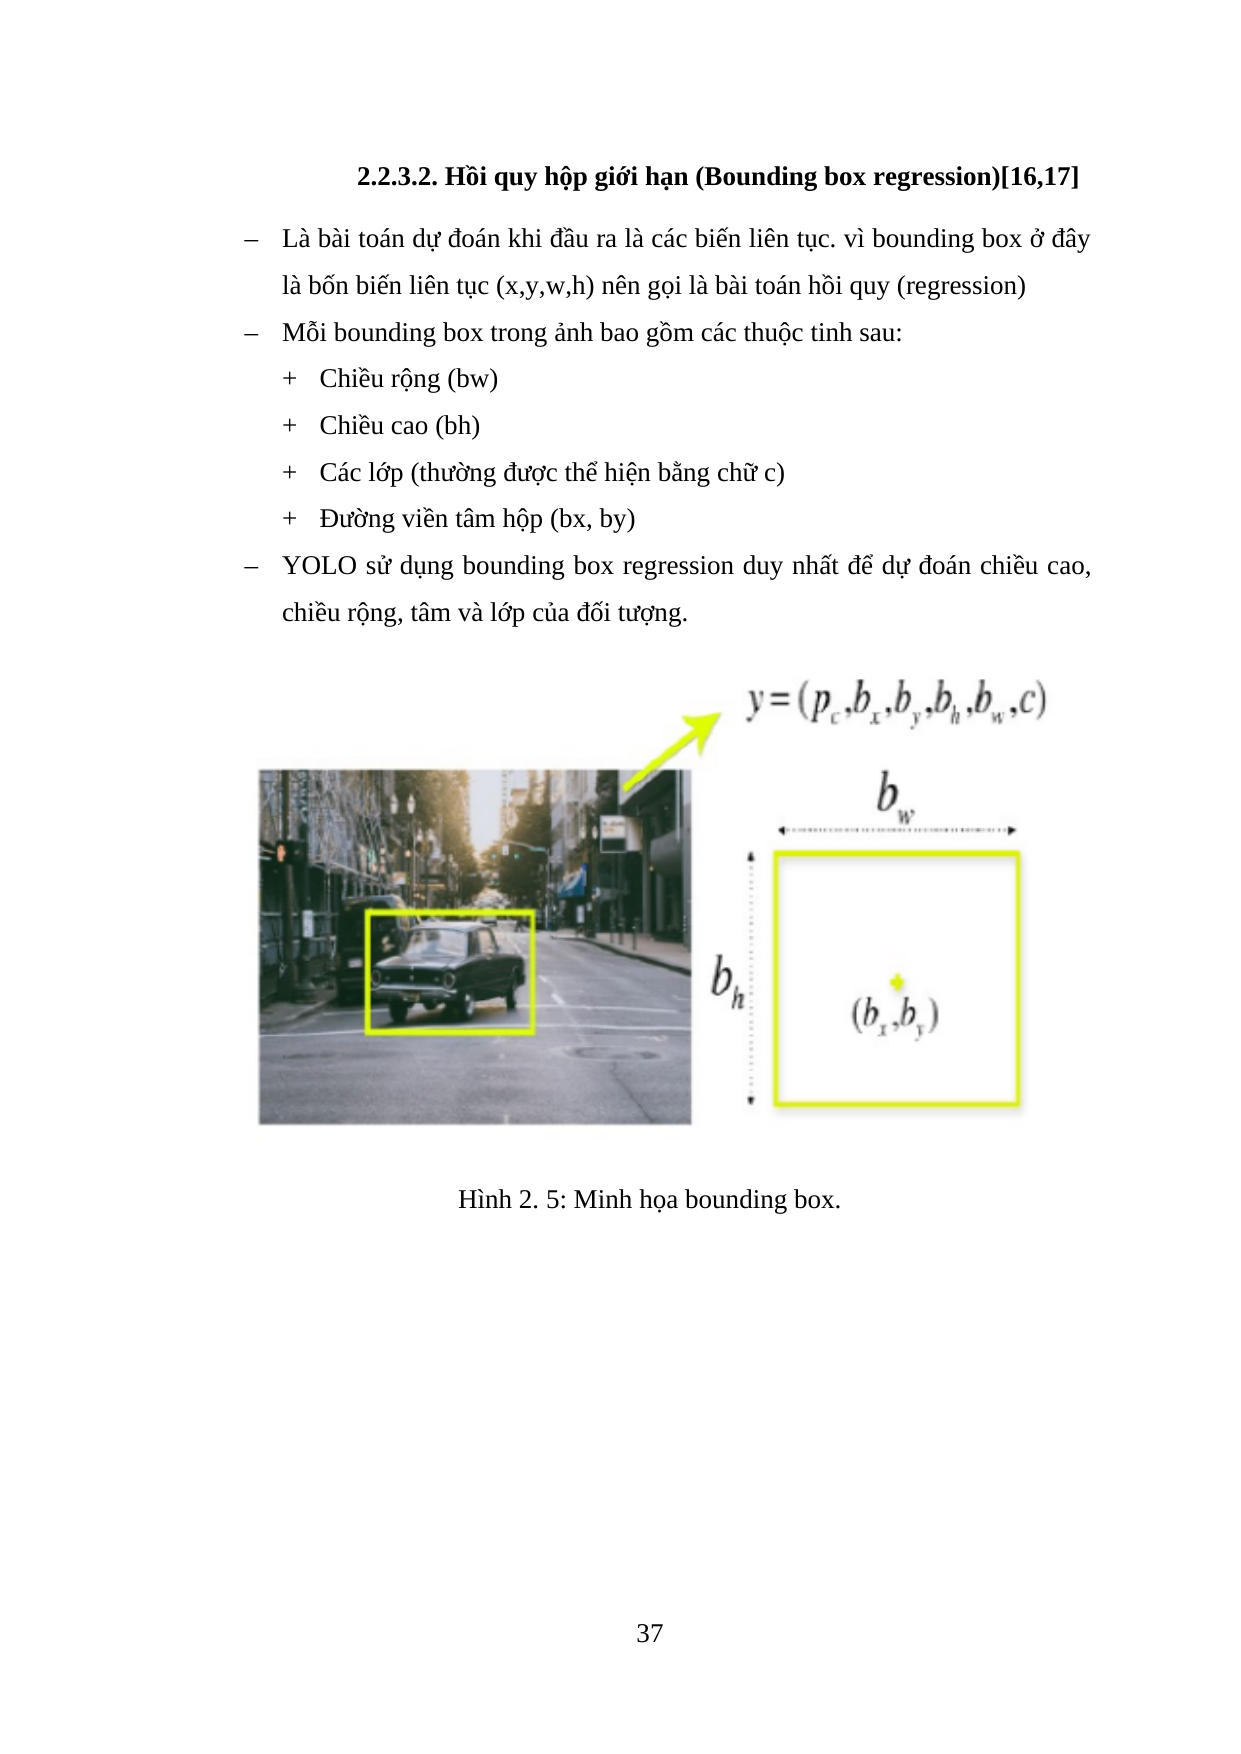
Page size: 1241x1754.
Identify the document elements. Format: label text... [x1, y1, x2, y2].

list Mỗi bounding box trong ảnh bao gồm các thuộc tinh sau: [244, 316, 1092, 347]
list Là bài toán dự đoán khi đầu ra là các biến liên tục. vì bounding box ở đây là bốn biến liên tục (x,y,w,h) nên gọi là bài toán hồi quy (regression) [244, 222, 1092, 300]
list YOLO sử dụng bounding box regression duy nhất để dự đoán chiều cao, chiều rộng, tâm và lớp của đối tượng. [244, 549, 1092, 627]
list Chiều cao (bh) [282, 409, 1092, 440]
list Đường viền tâm hộp (bx, by) [282, 502, 1092, 534]
text 2.2.3.2. Hồi quy hộp giới hạn (Bounding box regression)[16,17] [282, 160, 1092, 191]
picture [206, 642, 1092, 1154]
list Các lớp (thường được thể hiện bằng chữ c) [282, 456, 1092, 487]
text Hình 2. 5: Minh họa bounding box. [207, 1183, 1092, 1214]
list Chiều rộng (bw) [282, 362, 1092, 394]
